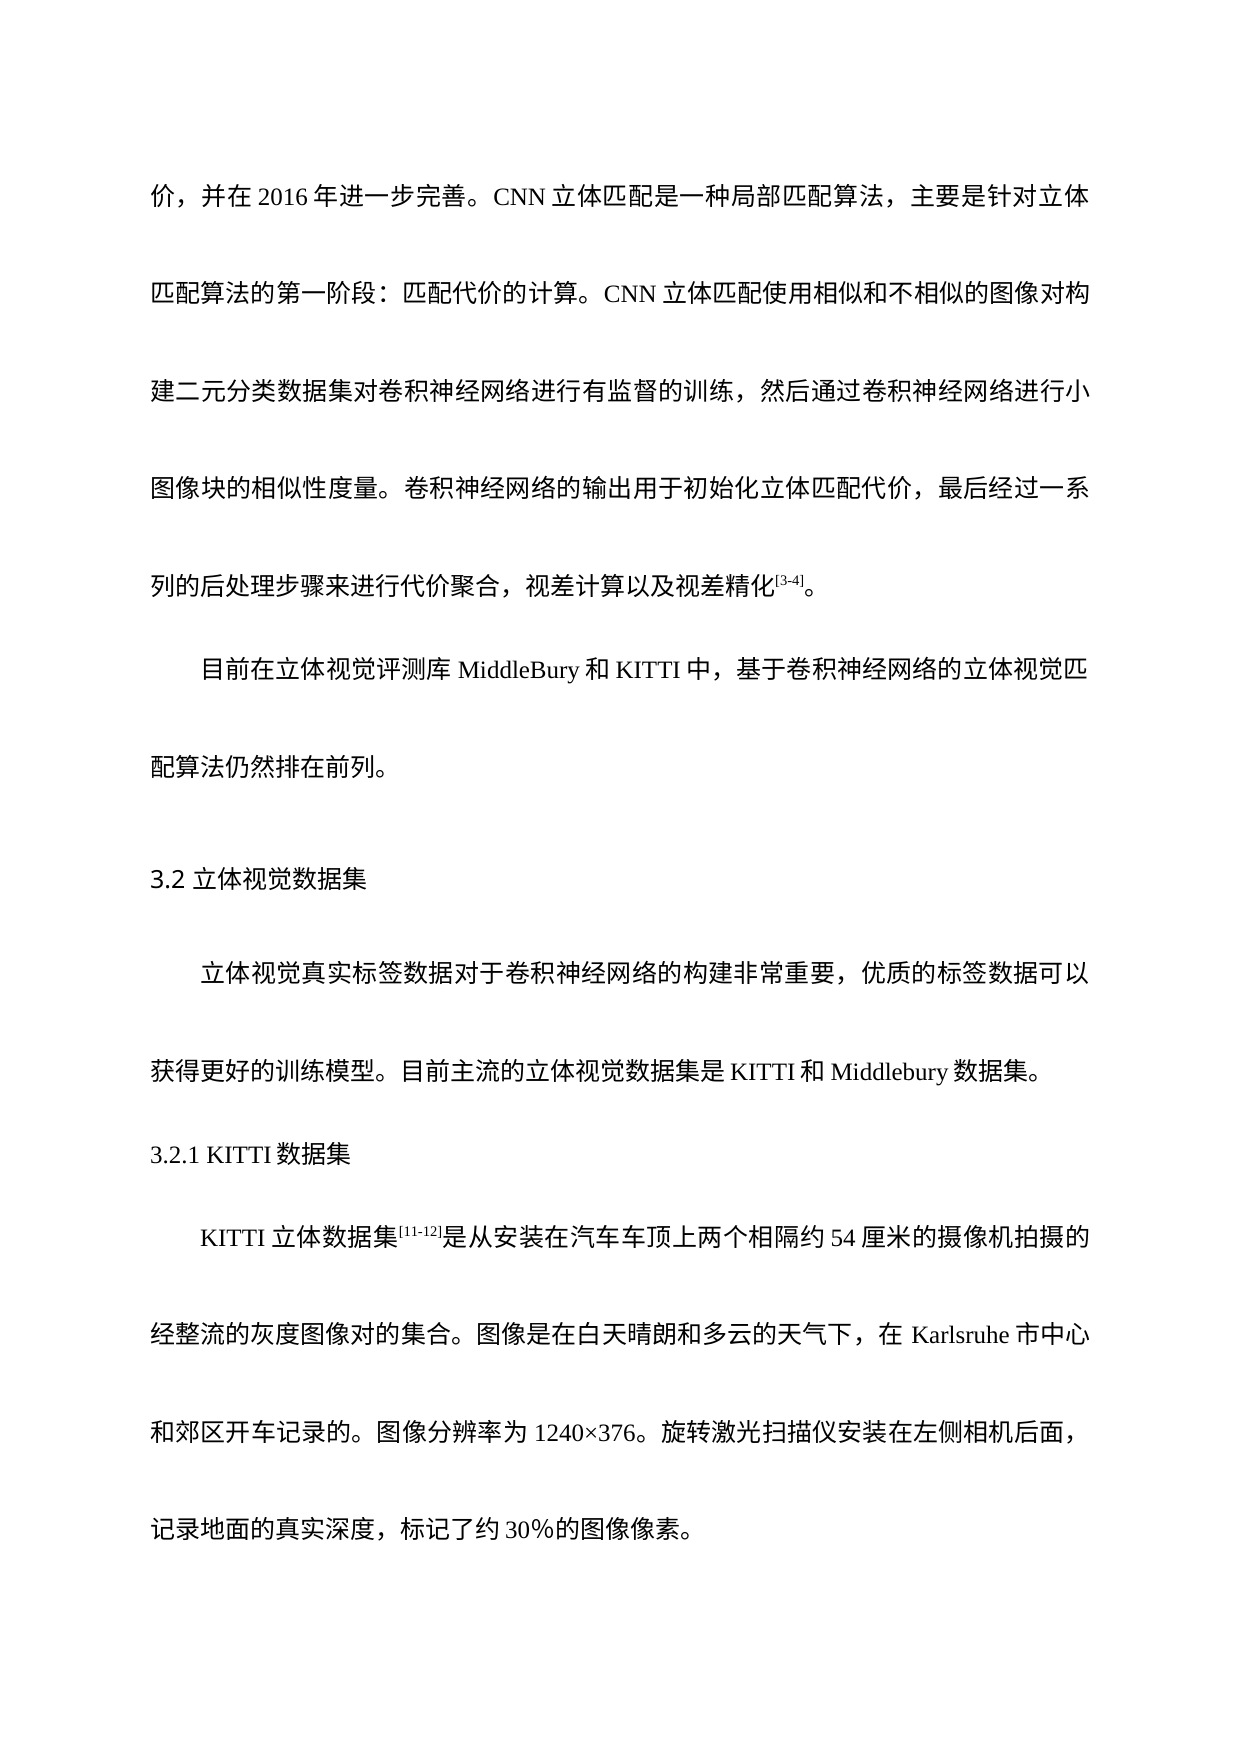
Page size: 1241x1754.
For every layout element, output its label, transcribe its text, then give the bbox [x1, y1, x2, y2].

text 目前在立体视觉评测库MiddleBury和KITTI中，基于卷积神经网络的立体视觉匹配算法仍然排在前列。 [150, 635, 1090, 798]
text KITTI立体数据集[11-12]是从安装在汽车车顶上两个相隔约54厘米的摄像机拍摄的经整流的灰度图像对的集合。图像是在白天晴朗和多云的天气下，在Karlsruhe市中心和郊区开车记录的。图像分辨率为1240×376。旋转激光扫描仪安装在左侧相机后面，记录地面的真实深度，标记了约30％的图像像素。 [150, 1203, 1090, 1560]
text 3.2.1 KITTI数据集 [150, 1120, 1090, 1185]
text 3.2 立体视觉数据集 [150, 845, 1090, 910]
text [150, 162, 1090, 617]
text 立体视觉真实标签数据对于卷积神经网络的构建非常重要，优质的标签数据可以获得更好的训练模型。目前主流的立体视觉数据集是KITTI和Middlebury数据集。 [150, 939, 1090, 1102]
